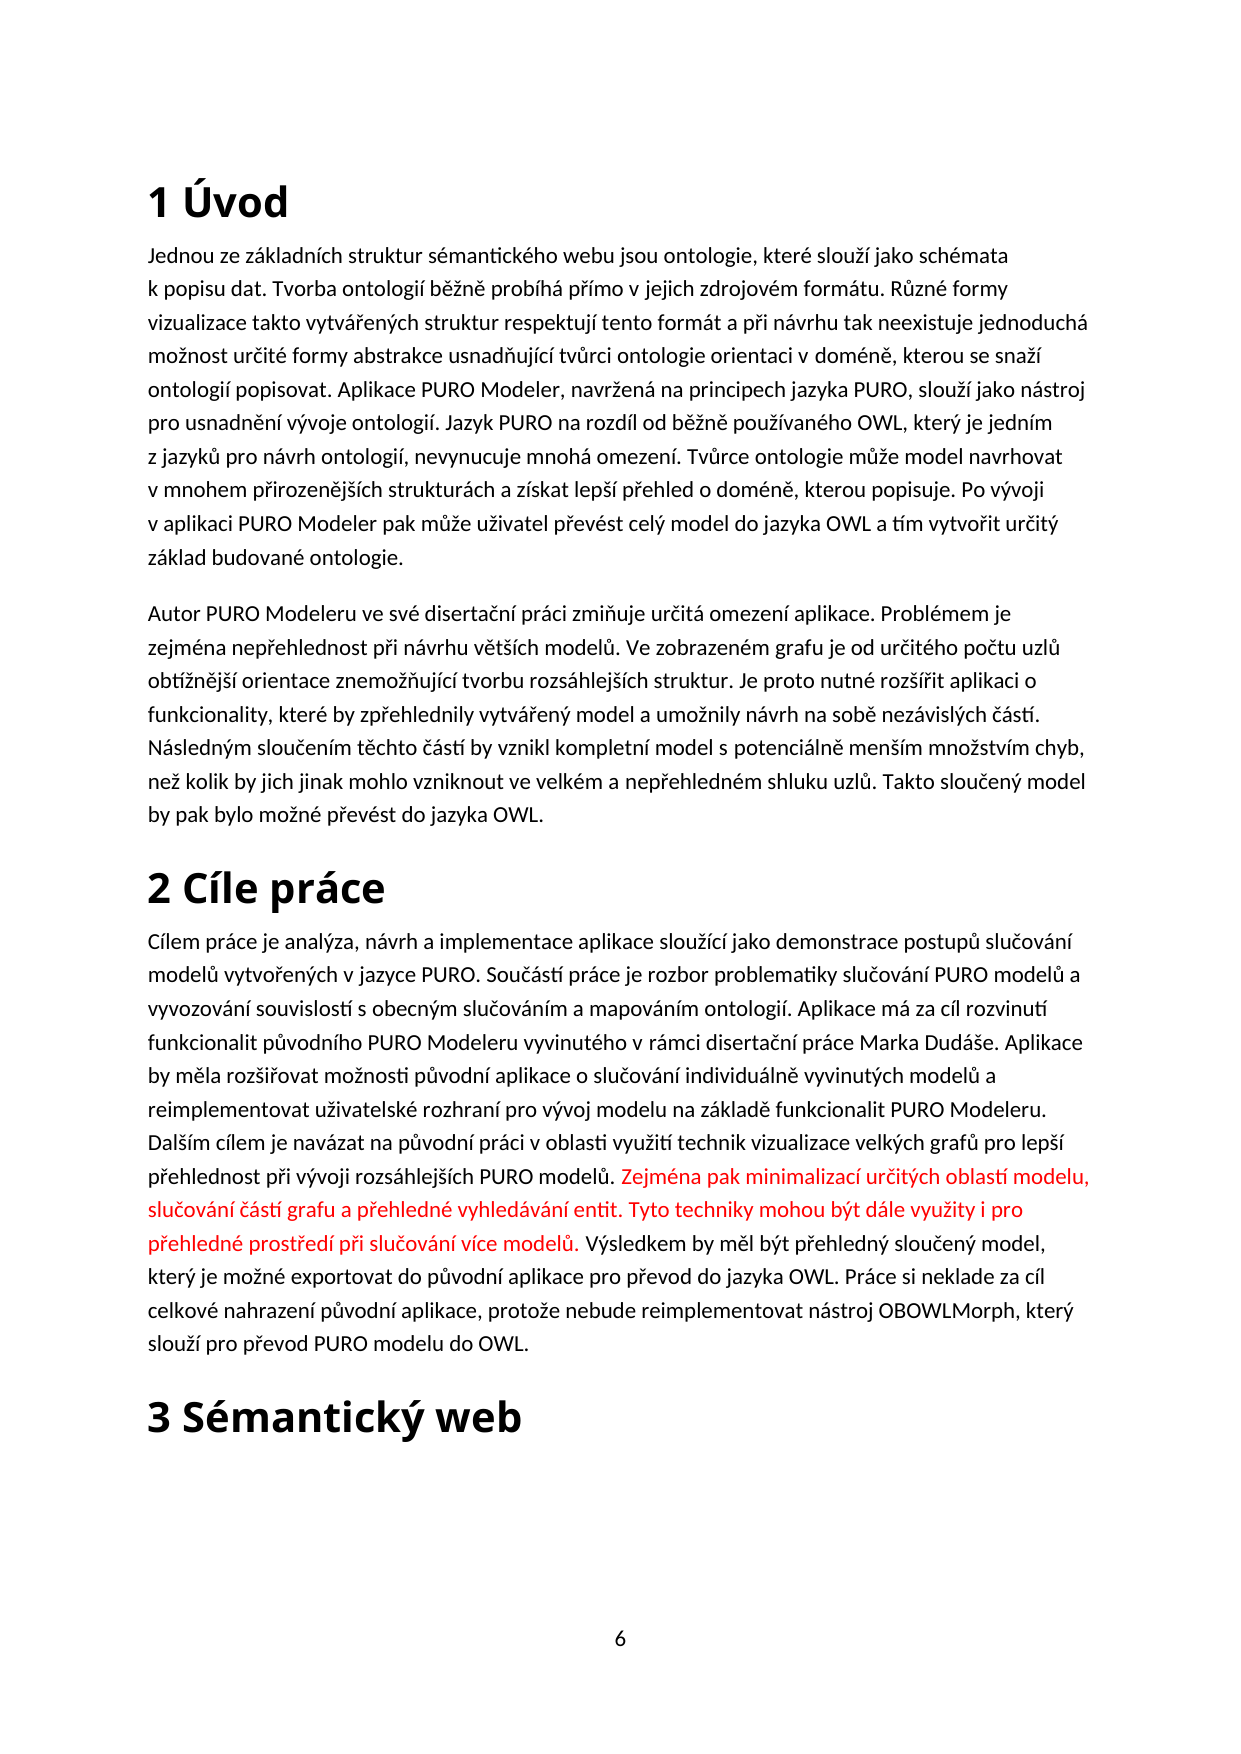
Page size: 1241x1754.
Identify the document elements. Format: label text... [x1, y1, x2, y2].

subtitle Úvod [148, 173, 1093, 229]
subtitle Sémantický web [148, 1388, 1093, 1445]
text Autor PURO Modeleru ve své disertační práci zmiňuje určitá omezení aplikace. Problémem je zejména nepřehlednost při návrhu větších modelů. Ve zobrazeném grafu je od určitého počtu uzlů obtížnější orientace znemožňující tvorbu rozsáhlejších struktur. Je proto nutné rozšířit aplikaci o funkcionality, které by zpřehlednily vytvářený model a umožnily návrh na sobě nezávislých částí. Následným sloučením těchto částí by vznikl kompletní model s potenciálně menším množstvím chyb, než kolik by jich jinak mohlo vzniknout ve velkém a nepřehledném shluku uzlů. Takto sloučený model by pak bylo možné převést do jazyka OWL. [148, 599, 1093, 828]
text Jednou ze základních struktur sémantického webu jsou ontologie, které slouží jako schémata k popisu dat. Tvorba ontologií běžně probíhá přímo v jejich zdrojovém formátu. Různé formy vizualizace takto vytvářených struktur respektují tento formát a při návrhu tak neexistuje jednoduchá možnost určité formy abstrakce usnadňující tvůrci ontologie orientaci v doméně, kterou se snaží ontologií popisovat. Aplikace PURO Modeler, navržená na principech jazyka PURO, slouží jako nástroj pro usnadnění vývoje ontologií. Jazyk PURO na rozdíl od běžně používaného OWL, který je jedním z jazyků pro návrh ontologií, nevynucuje mnohá omezení. Tvůrce ontologie může model navrhovat v mnohem přirozenějších strukturách a získat lepší přehled o doméně, kterou popisuje. Po vývoji v aplikaci PURO Modeler pak může uživatel převést celý model do jazyka OWL a tím vytvořit určitý základ budované ontologie. [148, 241, 1093, 571]
text Cílem práce je analýza, návrh a implementace aplikace sloužící jako demonstrace postupů slučování modelů vytvořených v jazyce PURO. Součástí práce je rozbor problematiky slučování PURO modelů a vyvozování souvislostí s obecným slučováním a mapováním ontologií. Aplikace má za cíl rozvinutí funkcionalit původního PURO Modeleru vyvinutého v rámci disertační práce Marka Dudáše. Aplikace by měla rozšiřovat možnosti původní aplikace o slučování individuálně vyvinutých modelů a reimplementovat uživatelské rozhraní pro vývoj modelu na základě funkcionalit PURO Modeleru. Dalším cílem je navázat na původní práci v oblasti využití technik vizualizace velkých grafů pro lepší přehlednost při vývoji rozsáhlejších PURO modelů. Zejména pak minimalizací určitých oblastí modelu, slučování částí grafu a přehledné vyhledávání entit. Tyto techniky mohou být dále využity i pro přehledné prostředí při slučování více modelů. Výsledkem by měl být přehledný sloučený model, který je možné exportovat do původní aplikace pro převod do jazyka OWL. Práce si neklade za cíl celkové nahrazení původní aplikace, protože nebude reimplementovat nástroj OBOWLMorph, který slouží pro převod PURO modelu do OWL. [148, 927, 1093, 1357]
subtitle Cíle práce [148, 859, 1093, 916]
